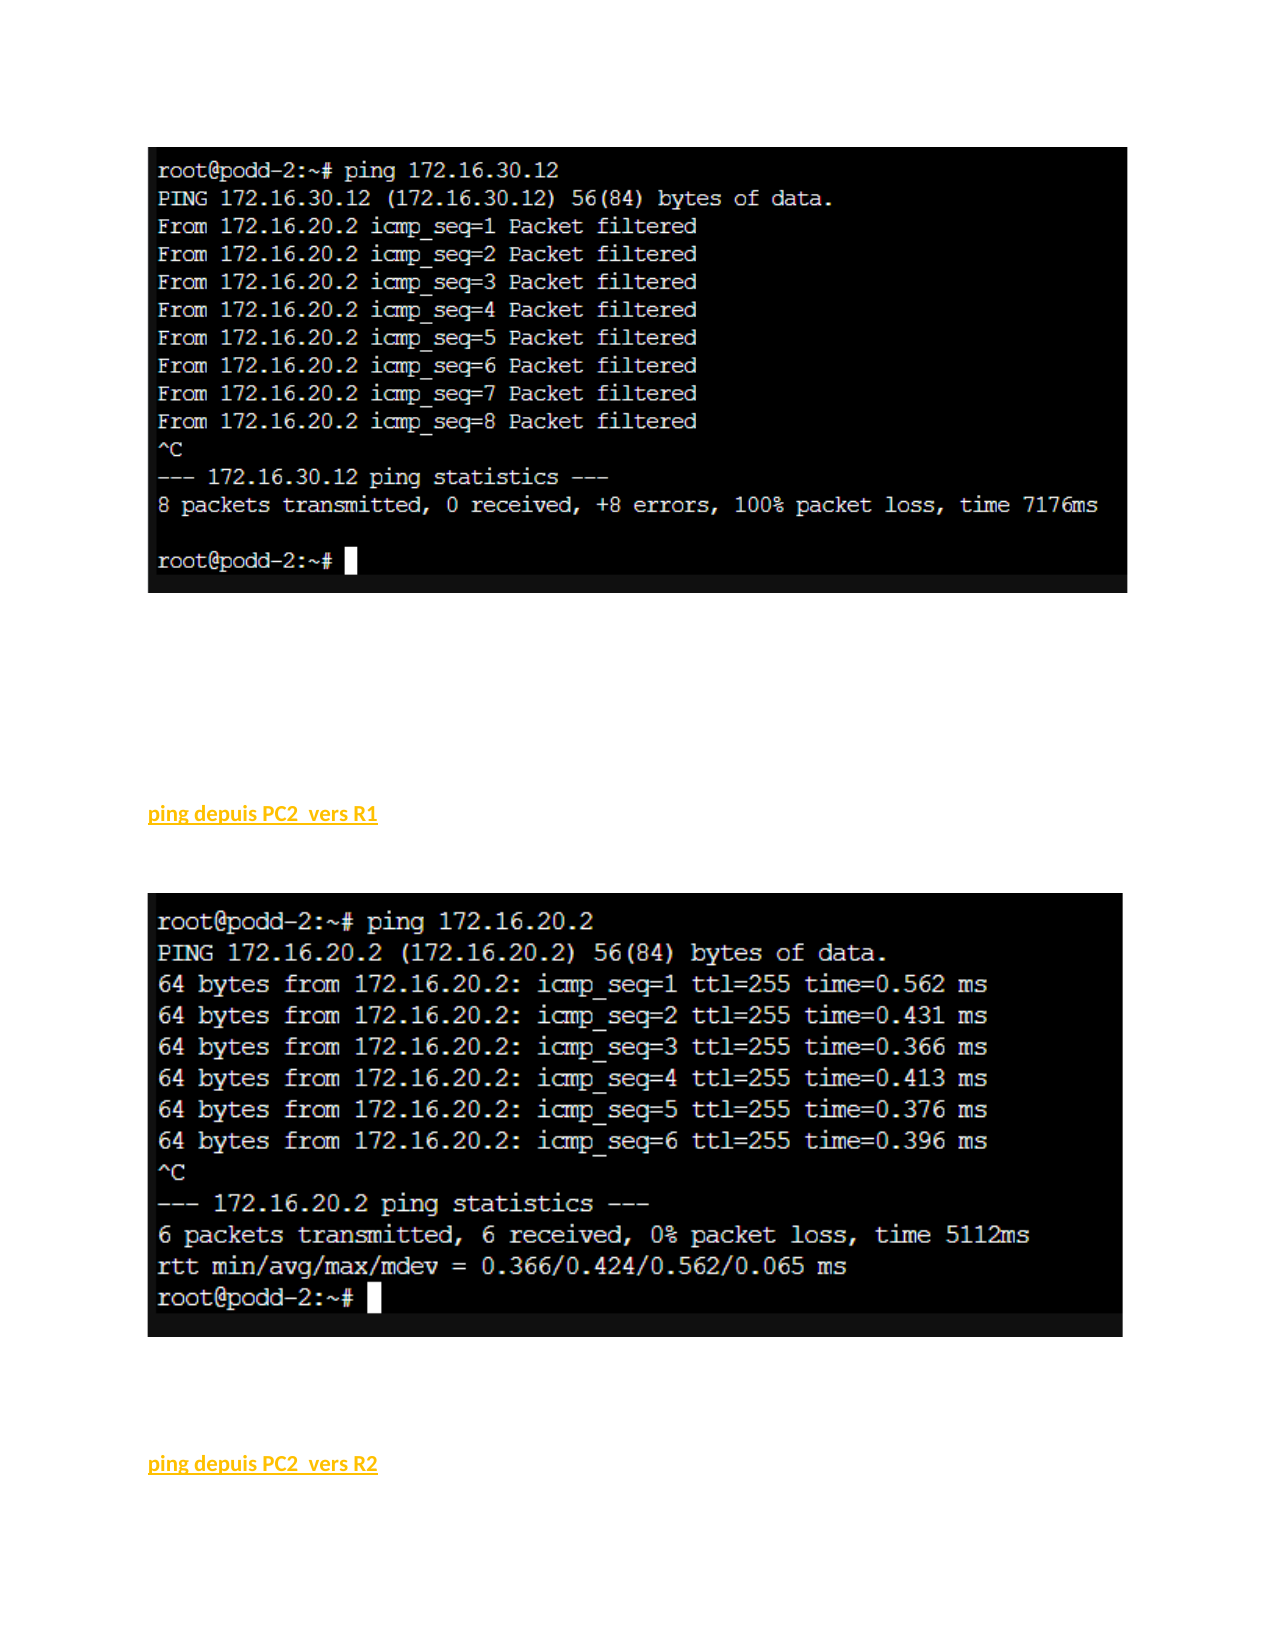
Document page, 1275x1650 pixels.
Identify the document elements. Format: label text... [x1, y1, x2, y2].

picture [147, 147, 1128, 593]
picture [147, 893, 1123, 1337]
text ping depuis PC2 vers R2 [148, 1449, 1127, 1477]
text ping depuis PC2 vers R1 [148, 799, 1127, 827]
